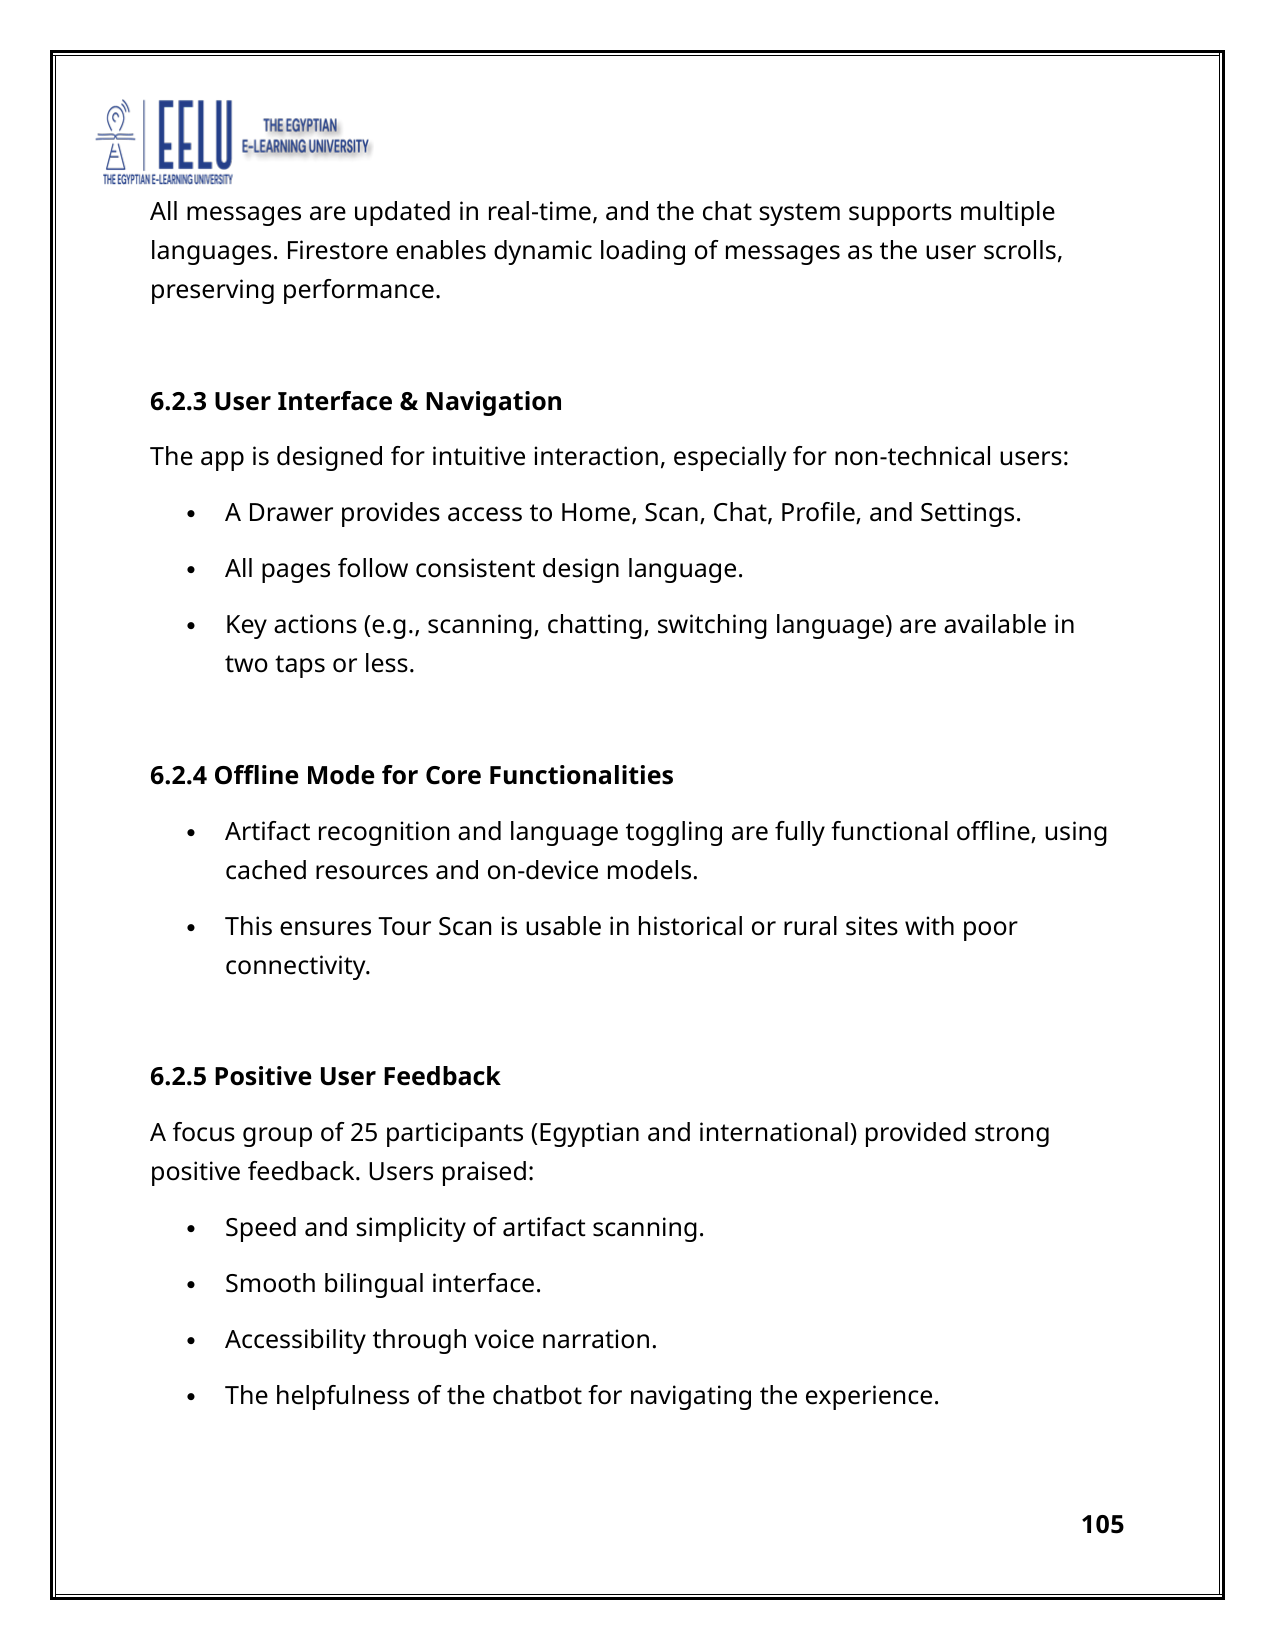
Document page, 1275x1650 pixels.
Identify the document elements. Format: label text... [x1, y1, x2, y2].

list Artifact recognition and language toggling are fully functional offline, using cached resources and on-device models. [187, 813, 1125, 886]
list Smooth bilingual interface. [187, 1266, 1125, 1300]
text 6.2.4 Offline Mode for Core Functionalities [150, 757, 1125, 791]
text 6.2.5 Positive User Feedback [150, 1059, 1125, 1093]
text All messages are updated in real-time, and the chat system supports multiple languages. Firestore enables dynamic loading of messages as the user scrolls, preserving performance. [150, 150, 1125, 306]
list A Drawer provides access to Home, Scan, Chat, Profile, and Settings. [187, 495, 1125, 529]
list Speed and simplicity of artifact scanning. [187, 1210, 1125, 1244]
list All pages follow consistent design language. [187, 551, 1125, 585]
list Accessibility through voice narration. [187, 1321, 1125, 1356]
list This ensures Tour Scan is usable in historical or rural sites with poor connectivity. [187, 908, 1125, 981]
picture [80, 75, 374, 188]
text 6.2.3 User Interface & Navigation [150, 383, 1125, 417]
list Key actions (e.g., scanning, chatting, switching language) are available in two taps or less. [187, 606, 1125, 680]
list The helpfulness of the chatbot for navigating the experience. [187, 1377, 1125, 1411]
text A focus group of 25 participants (Egyptian and international) provided strong positive feedback. Users praised: [150, 1115, 1125, 1188]
text The app is designed for intuitive interaction, especially for non-technical users: [150, 439, 1125, 473]
